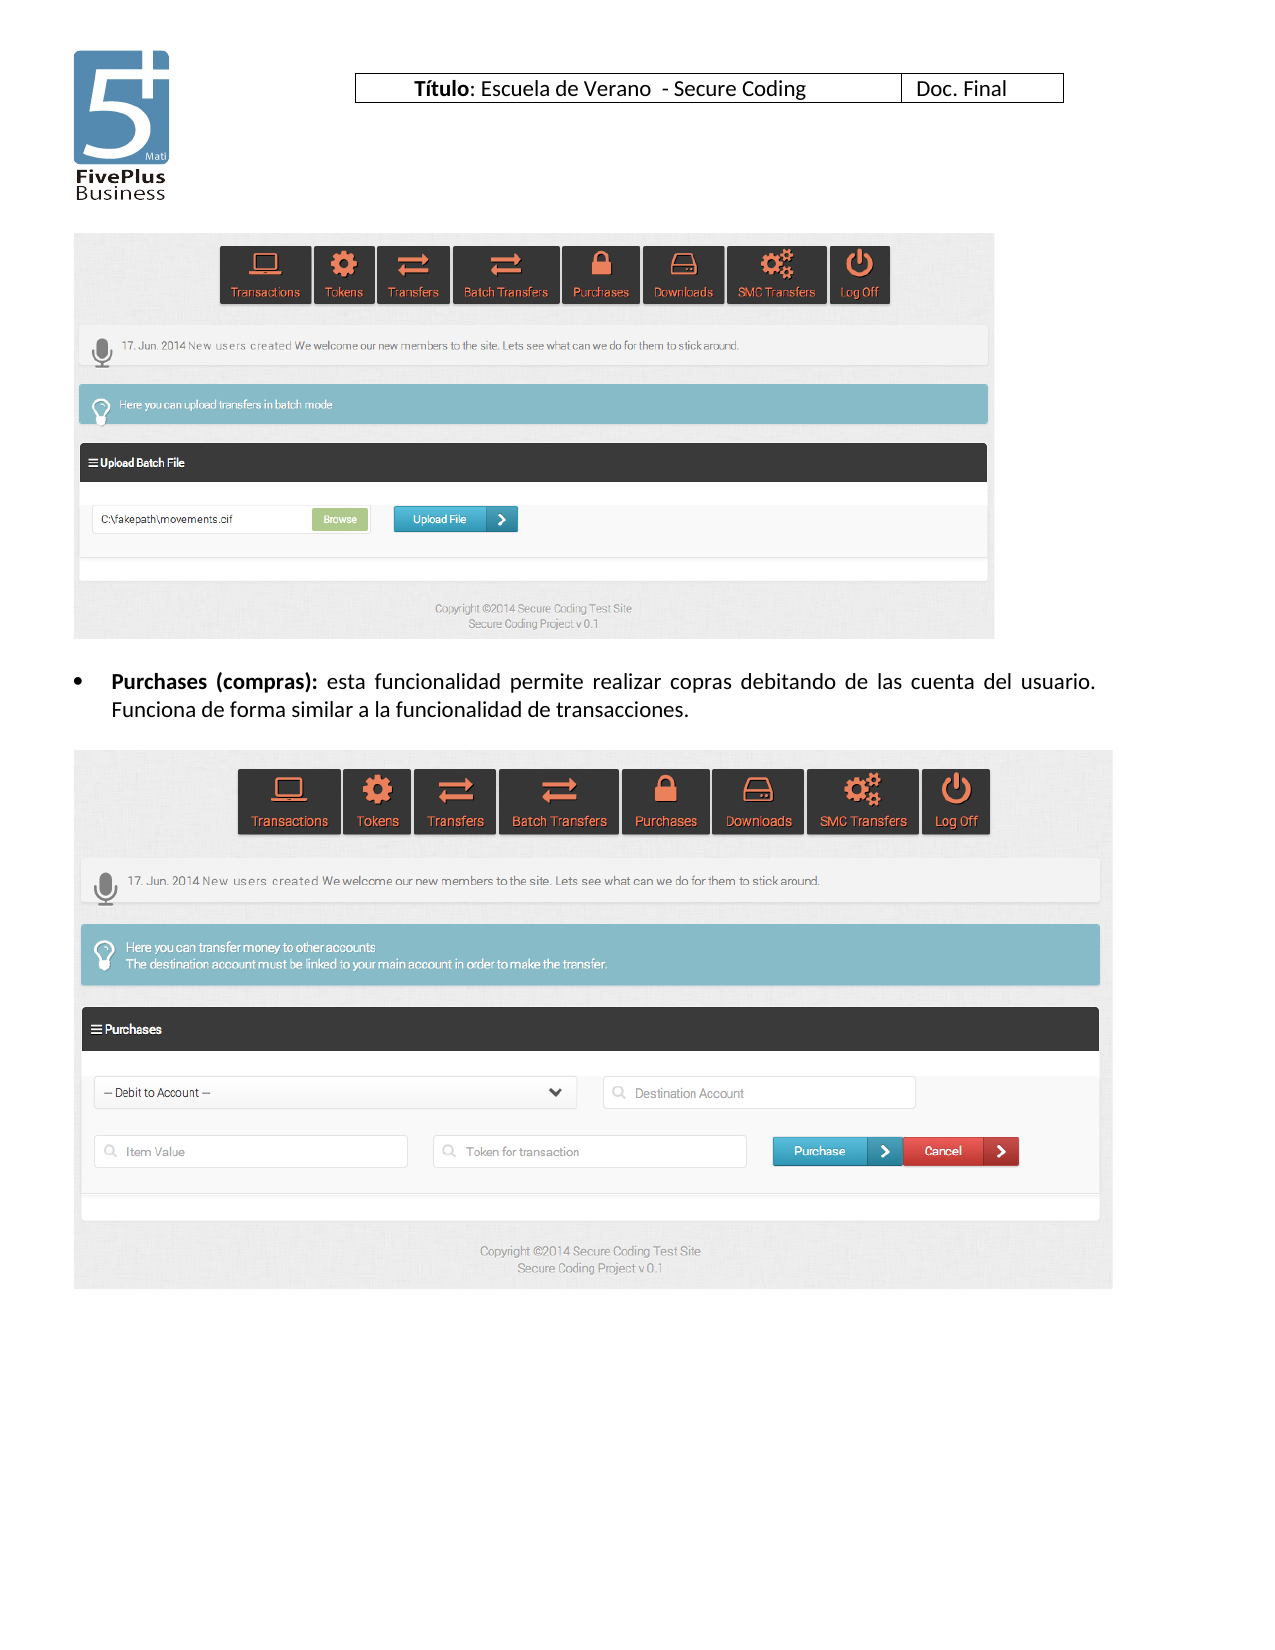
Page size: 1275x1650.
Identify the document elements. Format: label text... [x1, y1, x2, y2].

picture [73, 44, 173, 205]
list Purchases (compras): esta funcionalidad permite realizar copras debitando de las cuenta del usuario. Funciona de forma similar a la funcionalidad de transacciones. [74, 667, 1098, 723]
picture [73, 750, 1113, 1289]
picture [73, 233, 995, 639]
